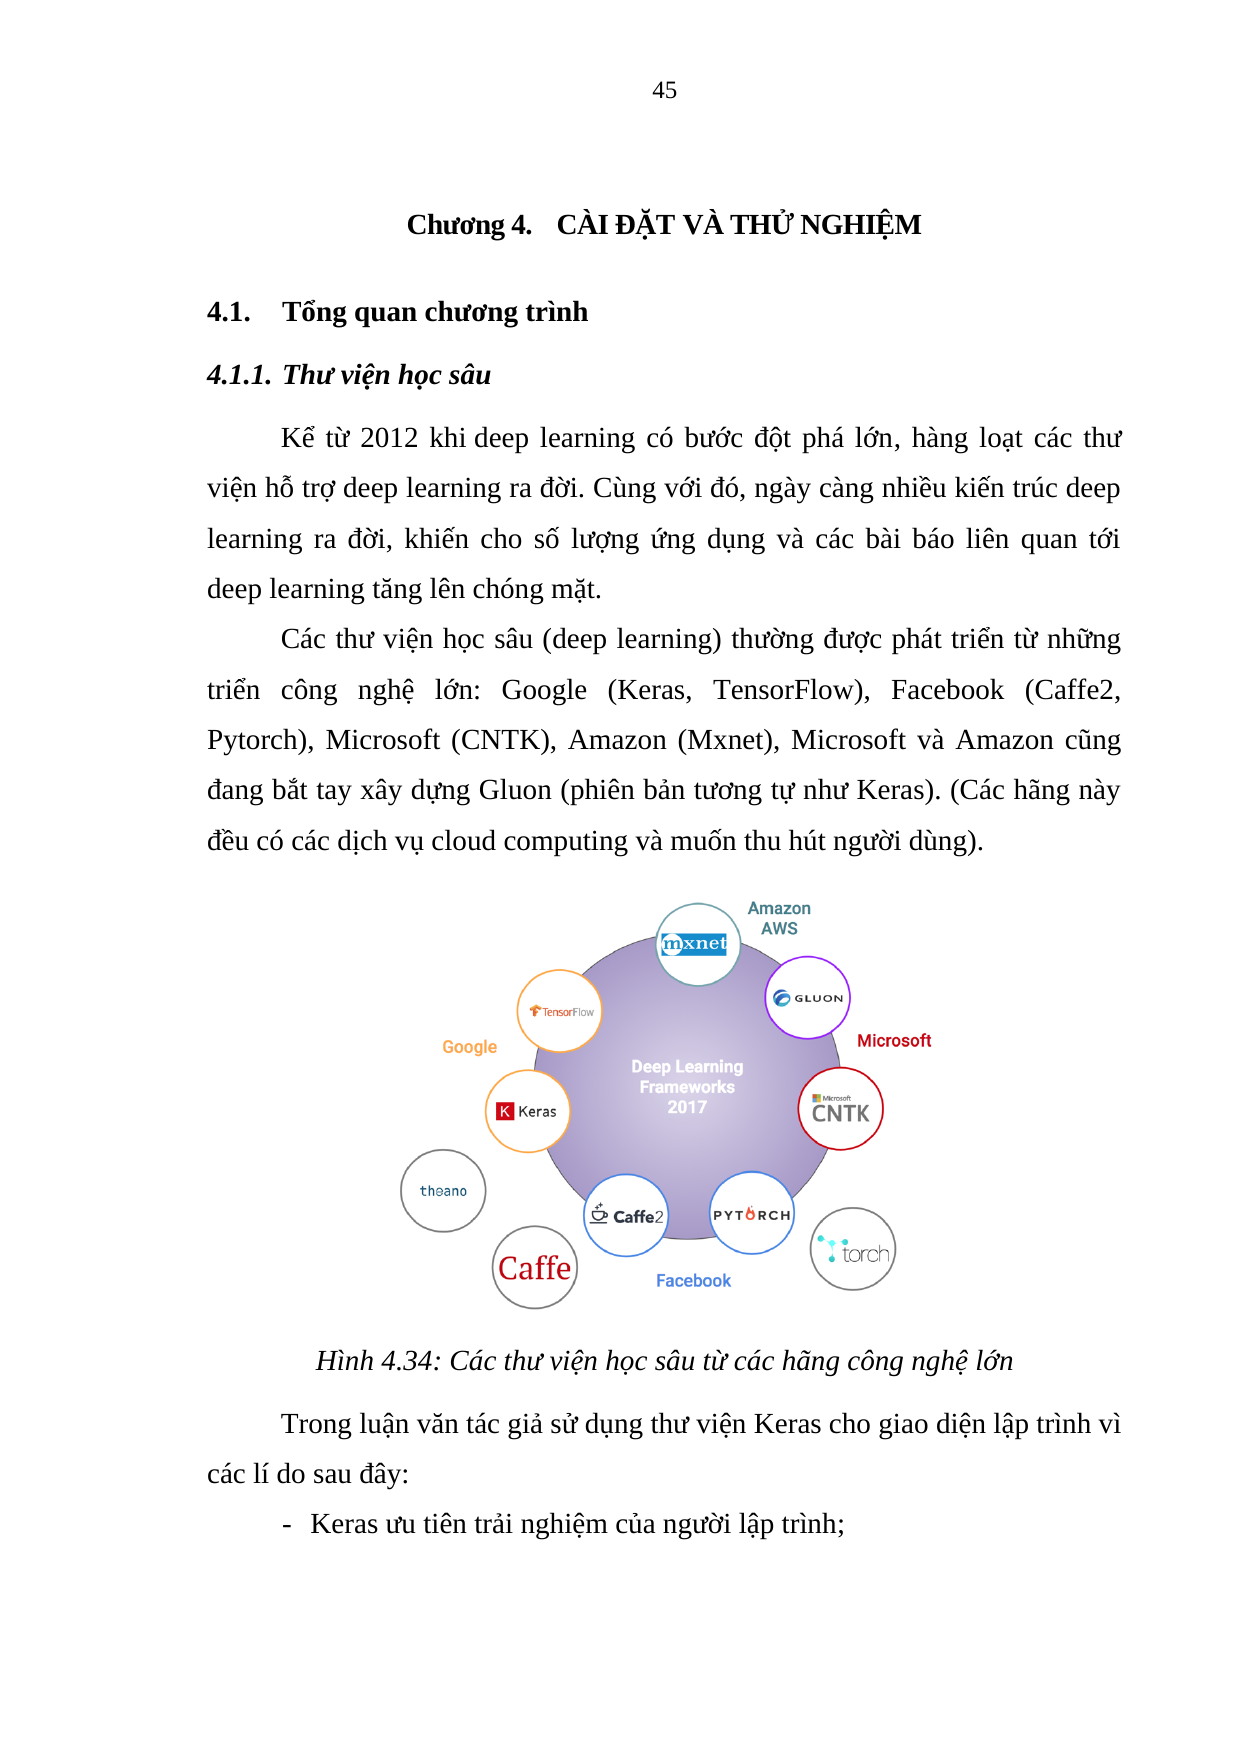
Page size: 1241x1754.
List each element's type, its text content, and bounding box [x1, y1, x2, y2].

subtitle Tổng quan chương trình [207, 294, 1122, 328]
subtitle CÀI ĐẶT VÀ THỬ NGHIỆM [207, 207, 1122, 240]
list Keras ưu tiên trải nghiệm của người lập trình; [207, 1506, 1122, 1540]
subtitle Thư viện học sâu [207, 357, 1122, 391]
text Kể từ 2012 khi deep learning có bước đột phá lớn, hàng loạt các thư viện hỗ trợ deep learning ra đời. Cùng với đó, ngày càng nhiều kiến trúc deep learning ra đời, khiến cho số lượng ứng dụng và các bài báo liên quan tới deep learning tăng lên chóng mặt. [207, 420, 1122, 605]
text Các thư viện học sâu (deep learning) thường được phát triển từ những triển công nghệ lớn: Google (Keras, TensorFlow), Facebook (Caffe2, Pytorch), Microsoft (CNTK), Amazon (Mxnet), Microsoft và Amazon cũng đang bắt tay xây dựng Gluon (phiên bản tương tự như Keras). (Các hãng này đều có các dịch vụ cloud computing và muốn thu hút người dùng). [207, 621, 1122, 856]
text Trong luận văn tác giả sử dụng thư viện Keras cho giao diện lập trình vì các lí do sau đây: [207, 1406, 1122, 1489]
picture [375, 873, 954, 1331]
